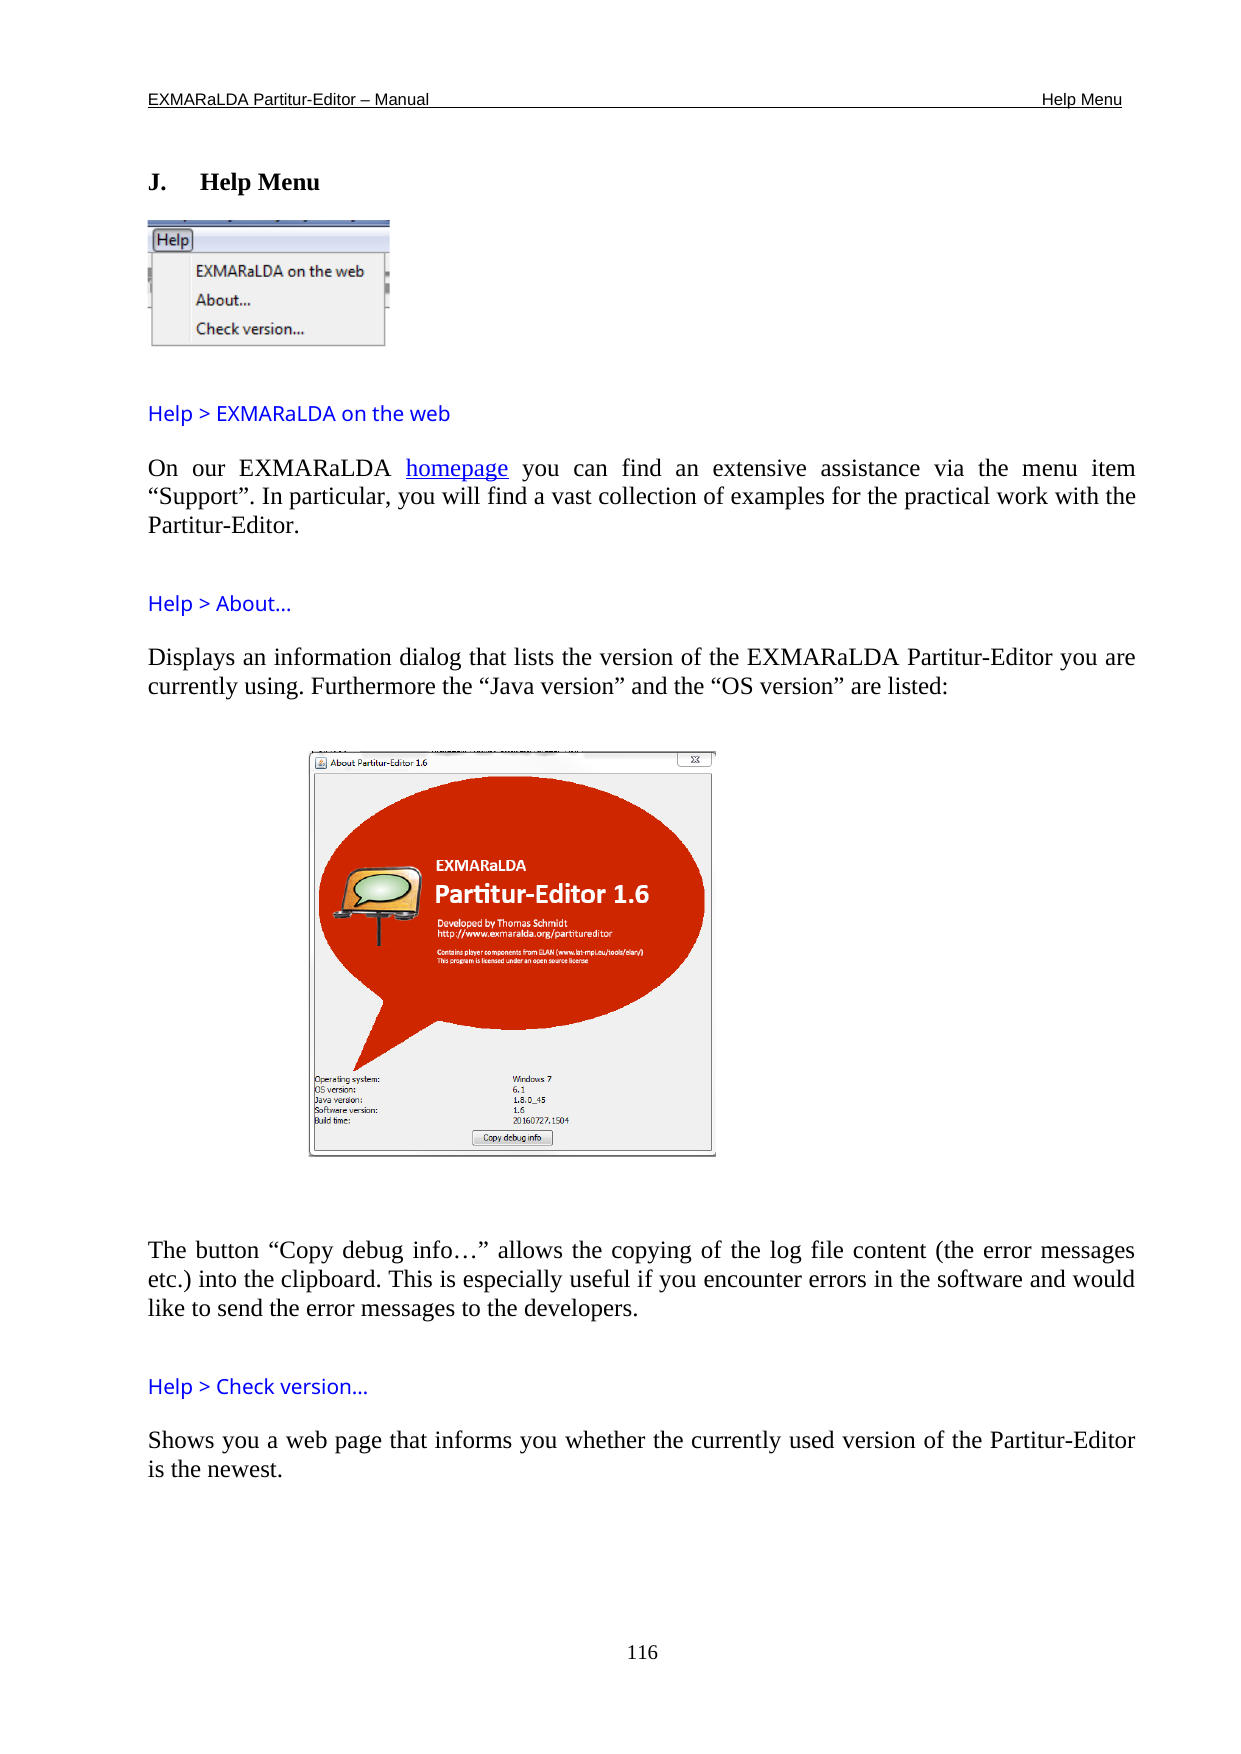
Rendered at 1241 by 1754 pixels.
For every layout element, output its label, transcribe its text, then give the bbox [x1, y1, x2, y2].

text On our EXMARaLDA homepage you can find an extensive assistance via the menu item “Support”. In particular, you will find a vast collection of examples for the practical work with the Partitur-Editor. [148, 453, 1137, 539]
subtitle Help > EXMARaLDA on the web [148, 399, 1137, 428]
text Shows you a web page that informs you whether the currently used version of the Partitur-Editor is the newest. [148, 1425, 1137, 1483]
subtitle Help Menu [148, 167, 1137, 196]
subtitle Help > Check version… [148, 1372, 1137, 1400]
subtitle Help > About… [148, 589, 1137, 617]
text The button “Copy debug info…” allows the copying of the log file content (the error messages etc.) into the clipboard. This is especially useful if you encounter errors in the software and would like to send the error messages to the developers. [148, 1236, 1137, 1322]
text Displays an information dialog that lists the version of the EXMARaLDA Partitur-Editor you are currently using. Furthermore the “Java version” and the “OS version” are listed: [148, 642, 1137, 700]
picture [308, 751, 716, 1157]
picture [147, 220, 390, 350]
